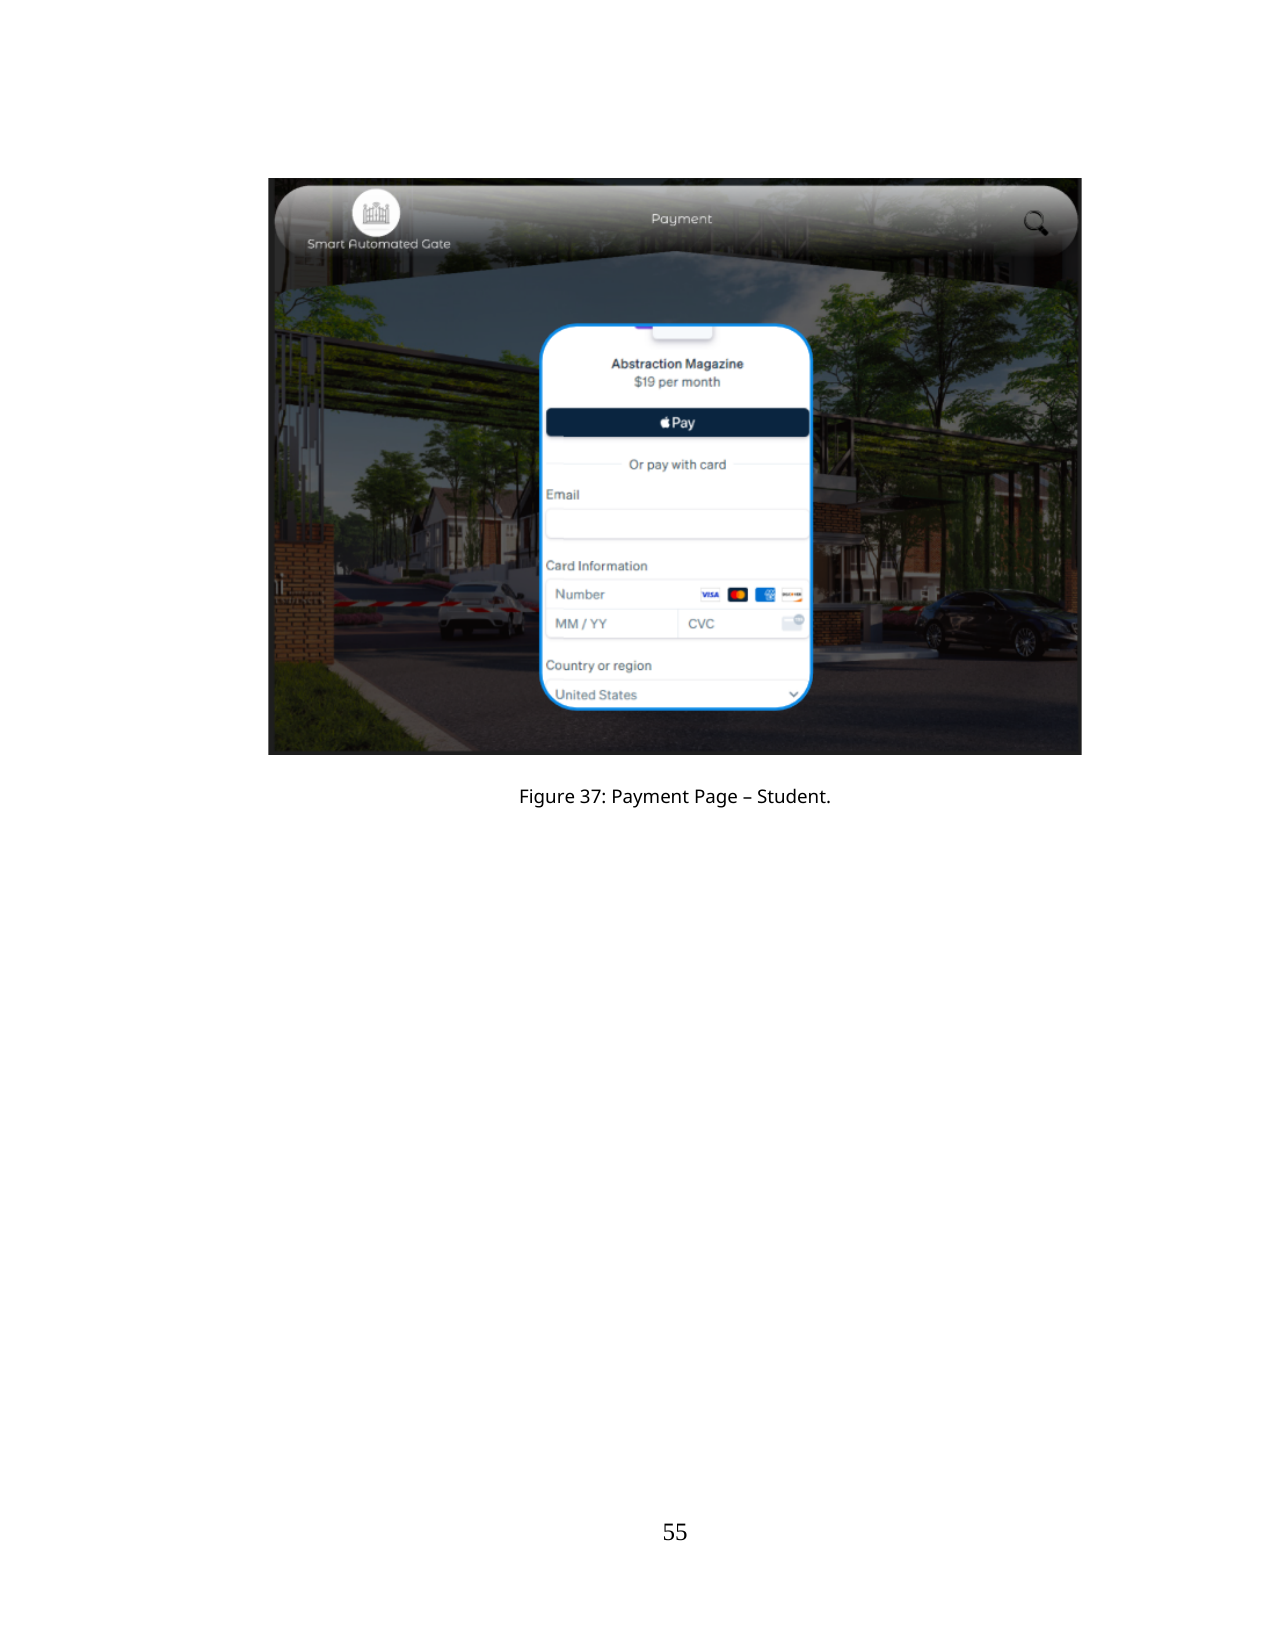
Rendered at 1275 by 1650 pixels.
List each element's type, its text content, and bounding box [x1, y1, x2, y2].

picture [268, 178, 1082, 755]
text Figure 37: Payment Page – Student. [225, 783, 1125, 809]
